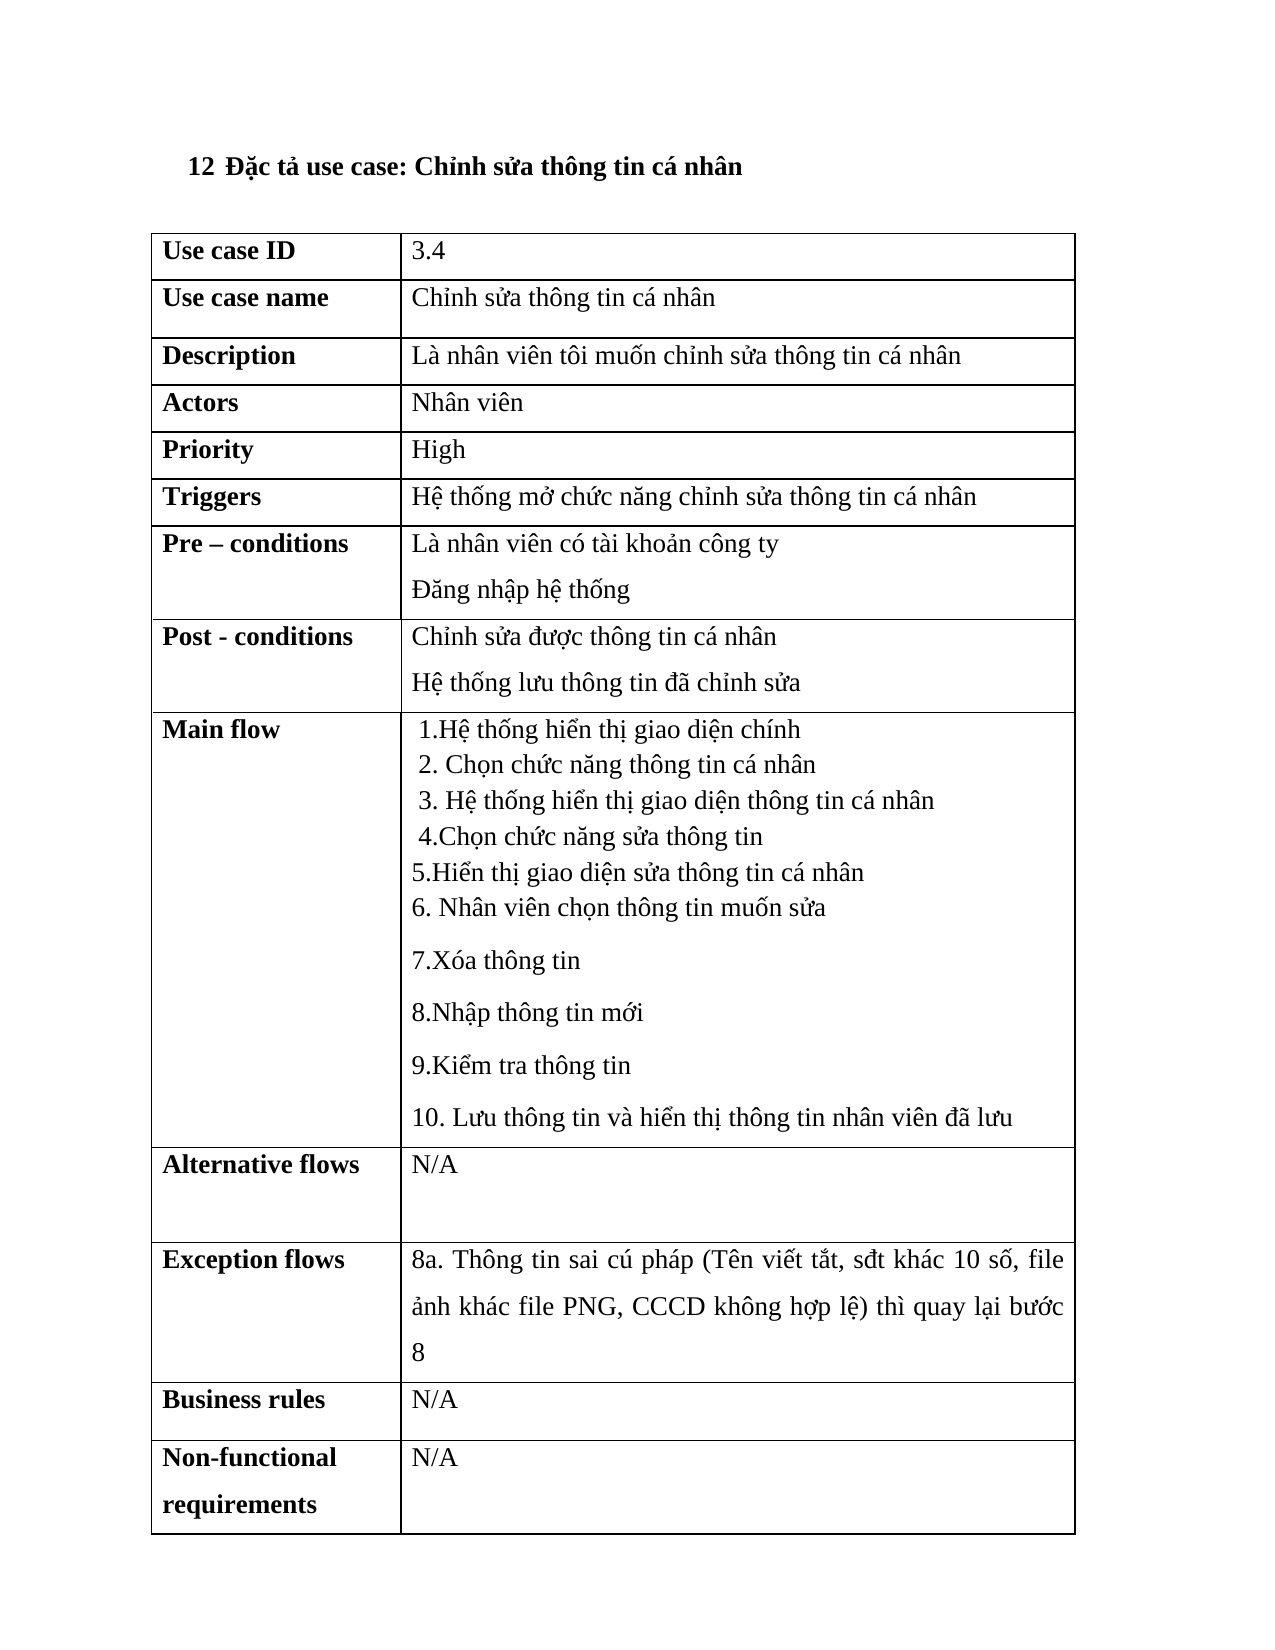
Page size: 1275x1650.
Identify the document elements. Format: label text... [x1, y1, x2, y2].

table_cell 1.Hệ thống hiển thị giao diện chính 2. Chọn chức năng thông tin cá nhân 3. Hệ thống hiển thị giao diện thông tin cá nhân 4.Chọn chức năng sửa thông tin 5.Hiển thị giao diện sửa thông tin cá nhân 6. Nhân viên chọn thông tin muốn sửa 7.Xóa thông tin 8.Nhập thông tin mới 9.Kiểm tra thông tin 10. Lưu thông tin và hiển thị thông tin nhân viên đã lưu [402, 713, 1074, 1147]
table_cell 8a. Thông tin sai cú pháp (Tên viết tắt, sđt khác 10 số, file ảnh khác file PNG, CCCD không hợp lệ) thì quay lại bước 8 [402, 1243, 1074, 1382]
table_cell Actors [152, 386, 400, 431]
table_cell Là nhân viên có tài khoản công ty Đăng nhập hệ thống [402, 527, 1074, 619]
table_cell Là nhân viên tôi muốn chỉnh sửa thông tin cá nhân [402, 339, 1074, 384]
table_cell N/A [402, 1441, 1074, 1533]
table_cell Pre – conditions [152, 527, 400, 619]
table_cell Non-functional requirements [152, 1441, 400, 1533]
table_cell Triggers [152, 480, 400, 525]
table_cell N/A [402, 1383, 1074, 1439]
table_cell Business rules [152, 1383, 400, 1439]
table_cell Exception flows [152, 1243, 400, 1382]
table_cell Use case name [152, 281, 400, 337]
table_cell Chỉnh sửa được thông tin cá nhân Hệ thống lưu thông tin đã chỉnh sửa [402, 620, 1074, 712]
table_header 3.4 [402, 234, 1074, 279]
table_cell High [402, 433, 1074, 478]
table_cell Chỉnh sửa thông tin cá nhân [402, 281, 1074, 337]
table_cell Post - conditions [152, 620, 401, 712]
table_header Use case ID [152, 234, 400, 279]
table_cell N/A [402, 1148, 1074, 1241]
table_cell Main flow [152, 713, 400, 1147]
table_cell Alternative flows [152, 1148, 400, 1241]
table_cell Hệ thống mở chức năng chỉnh sửa thông tin cá nhân [402, 480, 1074, 525]
table_cell Priority [152, 433, 400, 478]
table_cell Description [152, 339, 400, 384]
list Đặc tả use case: Chỉnh sửa thông tin cá nhân [187, 150, 1125, 181]
table_cell Nhân viên [402, 386, 1074, 431]
